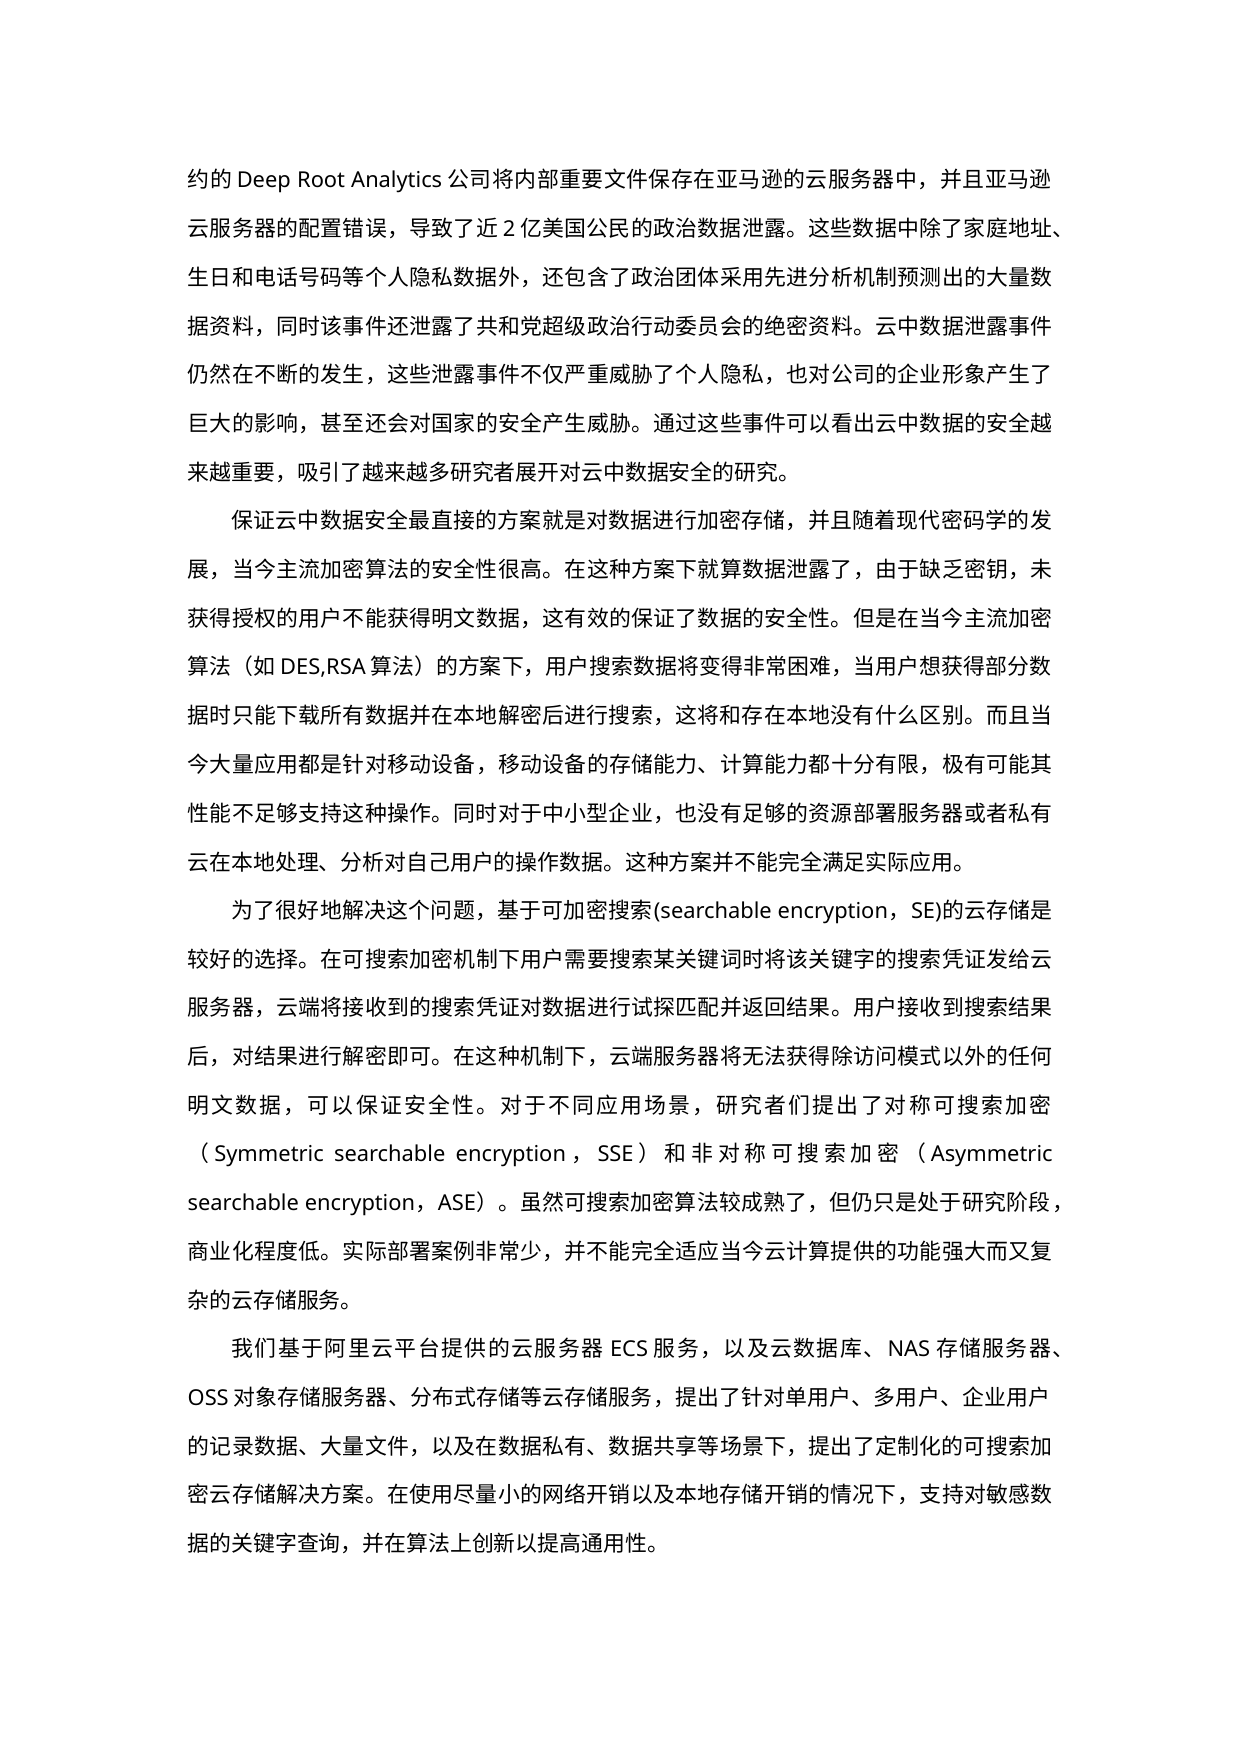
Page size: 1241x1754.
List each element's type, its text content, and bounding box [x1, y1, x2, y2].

text 我们基于阿里云平台提供的云服务器ECS服务，以及云数据库、NAS存储服务器、OSS对象存储服务器、分布式存储等云存储服务，提出了针对单用户、多用户、企业用户的记录数据、大量文件，以及在数据私有、数据共享等场景下，提出了定制化的可搜索加密云存储解决方案。在使用尽量小的网络开销以及本地存储开销的情况下，支持对敏感数据的关键字查询，并在算法上创新以提高通用性。 [187, 1331, 1053, 1558]
text 为了很好地解决这个问题，基于可加密搜索(searchable encryption，SE)的云存储是较好的选择。在可搜索加密机制下用户需要搜索某关键词时将该关键字的搜索凭证发给云服务器，云端将接收到的搜索凭证对数据进行试探匹配并返回结果。用户接收到搜索结果后，对结果进行解密即可。在这种机制下，云端服务器将无法获得除访问模式以外的任何明文数据，可以保证安全性。对于不同应用场景，研究者们提出了对称可搜索加密（Symmetric searchable encryption，SSE）和非对称可搜索加密（Asymmetric searchable encryption，ASE）。虽然可搜索加密算法较成熟了，但仍只是处于研究阶段，商业化程度低。实际部署案例非常少，并不能完全适应当今云计算提供的功能强大而又复杂的云存储服务。 [187, 892, 1053, 1315]
text 保证云中数据安全最直接的方案就是对数据进行加密存储，并且随着现代密码学的发展，当今主流加密算法的安全性很高。在这种方案下就算数据泄露了，由于缺乏密钥，未获得授权的用户不能获得明文数据，这有效的保证了数据的安全性。但是在当今主流加密算法（如DES,RSA算法）的方案下，用户搜索数据将变得非常困难，当用户想获得部分数据时只能下载所有数据并在本地解密后进行搜索，这将和存在本地没有什么区别。而且当今大量应用都是针对移动设备，移动设备的存储能力、计算能力都十分有限，极有可能其性能不足够支持这种操作。同时对于中小型企业，也没有足够的资源部署服务器或者私有云在本地处理、分析对自己用户的操作数据。这种方案并不能完全满足实际应用。 [187, 503, 1053, 877]
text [187, 162, 1053, 487]
